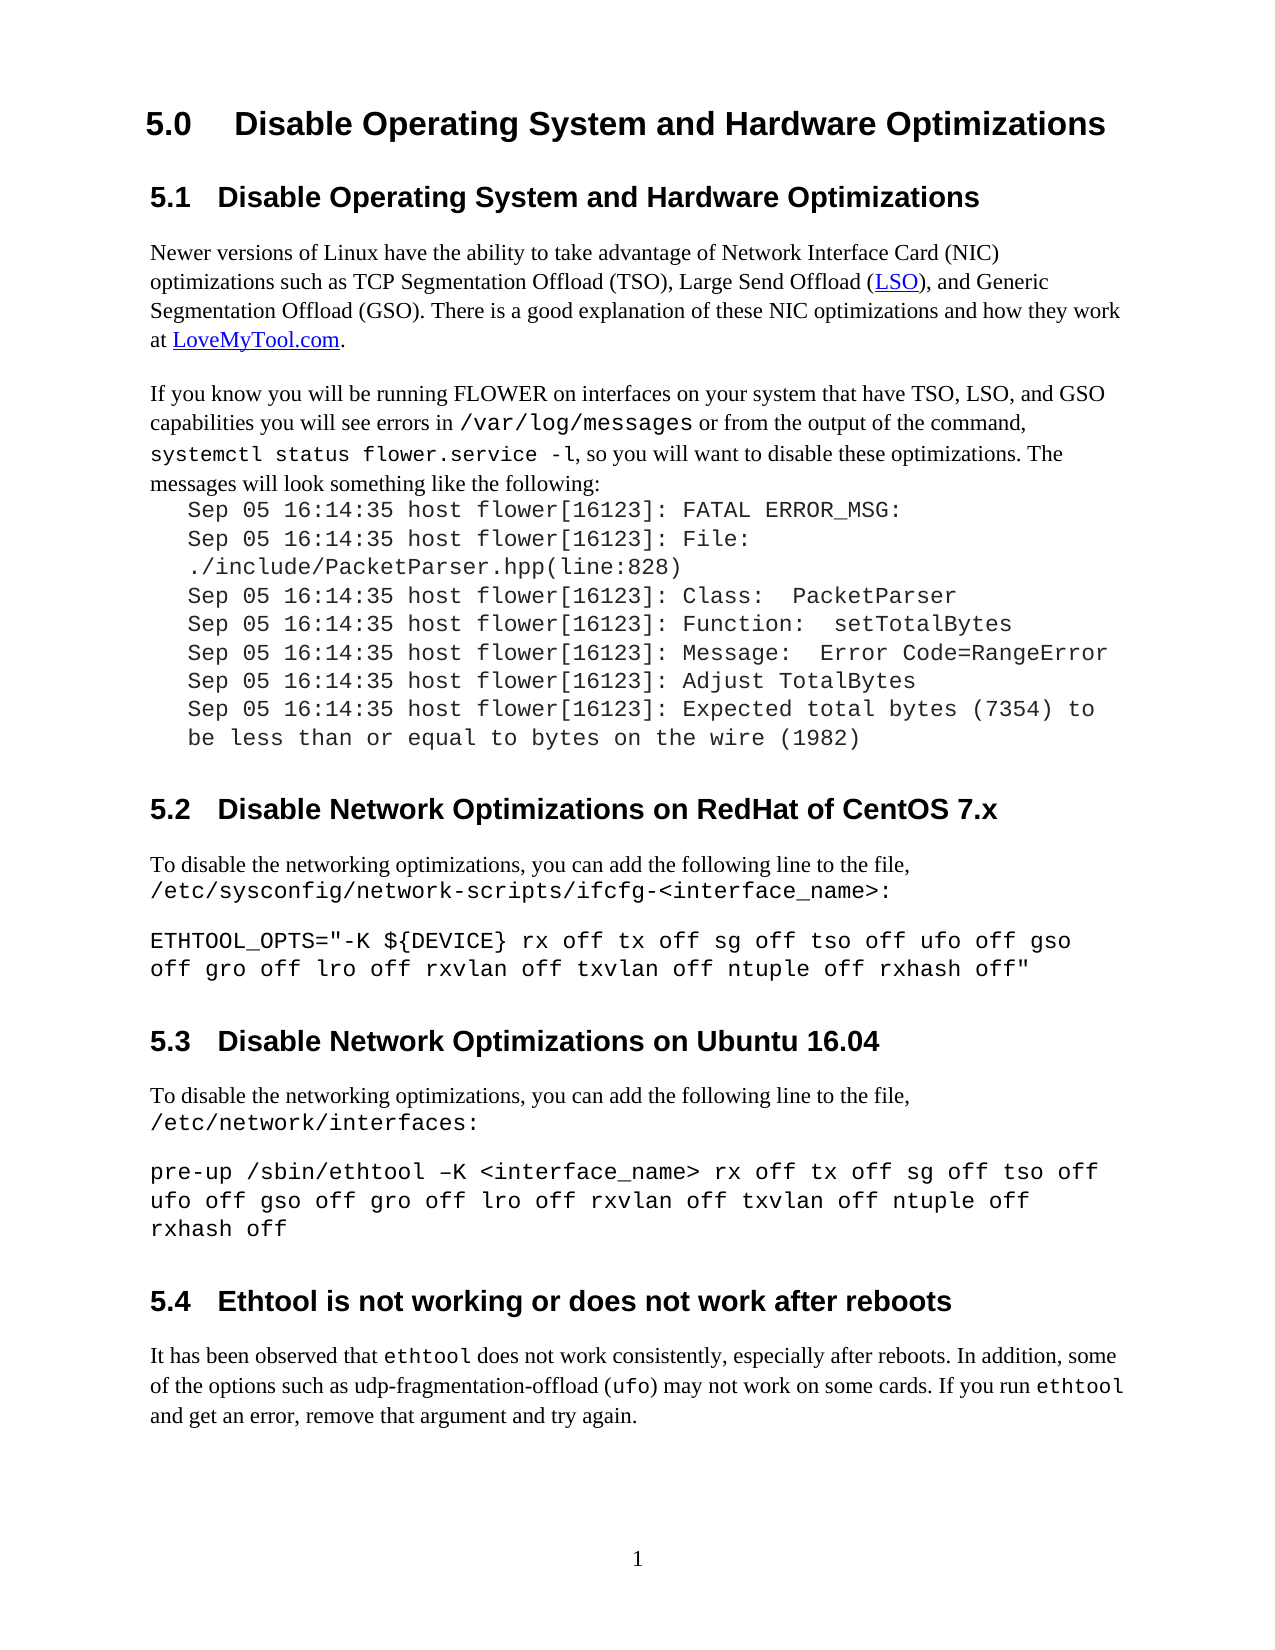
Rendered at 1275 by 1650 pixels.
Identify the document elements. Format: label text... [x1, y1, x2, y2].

subtitle Disable Network Optimizations on RedHat of CentOS 7.x [150, 792, 1125, 826]
text Newer versions of Linux have the ability to take advantage of Network Interface Card (NIC) optimizations such as TCP Segmentation Offload (TSO), Large Send Offload (LSO), and Generic Segmentation Offload (GSO). There is a good explanation of these NIC optimizations and how they work at LoveMyTool.com. [150, 239, 1125, 352]
subtitle Disable Network Optimizations on Ubuntu 16.04 [150, 1024, 1125, 1057]
subtitle Disable Operating System and Hardware Optimizations [150, 104, 1125, 143]
text To disable the networking optimizations, you can add the following line to the file, /etc/network/interfaces: [150, 1082, 1125, 1137]
text ETHTOOL_OPTS="-K ${DEVICE} rx off tx off sg off tso off ufo off gso off gro off lro off rxvlan off txvlan off ntuple off rxhash off" [150, 929, 1125, 984]
text Sep 05 16:14:35 host flower[16123]: FATAL ERROR_MSG: [187, 499, 1125, 525]
text Sep 05 16:14:35 host flower[16123]: Class: PacketParser [187, 584, 1125, 610]
text Sep 05 16:14:35 host flower[16123]: Message: Error Code=RangeError [187, 641, 1125, 667]
text If you know you will be running FLOWER on interfaces on your system that have TSO, LSO, and GSO capabilities you will see errors in /var/log/messages or from the output of the command, systemctl status flower.service -l, so you will want to disable these optimizations. The messages will look something like the following: [150, 380, 1125, 496]
subtitle Ethtool is not working or does not work after reboots [150, 1283, 1125, 1317]
text It has been observed that ethtool does not work consistently, especially after reboots. In addition, some of the options such as udp-fragmentation-offload (ufo) may not work on some cards. If you run ethtool and get an error, remove that argument and try again. [150, 1342, 1125, 1429]
text pre-up /sbin/ethtool –K <interface_name> rx off tx off sg off tso off ufo off gso off gro off lro off rxvlan off txvlan off ntuple off rxhash off [150, 1161, 1125, 1243]
text Sep 05 16:14:35 host flower[16123]: Function: setTotalBytes [187, 612, 1125, 638]
text To disable the networking optimizations, you can add the following line to the file, /etc/sysconfig/network-scripts/ifcfg-<interface_name>: [150, 851, 1125, 906]
text Sep 05 16:14:35 host flower[16123]: Expected total bytes (7354) to be less than or equal to bytes on the wire (1982) [187, 698, 1125, 752]
text Sep 05 16:14:35 host flower[16123]: File: ./include/PacketParser.hpp(line:828) [187, 527, 1125, 582]
subtitle Disable Operating System and Hardware Optimizations [150, 180, 1125, 214]
text Sep 05 16:14:35 host flower[16123]: Adjust TotalBytes [187, 669, 1125, 695]
